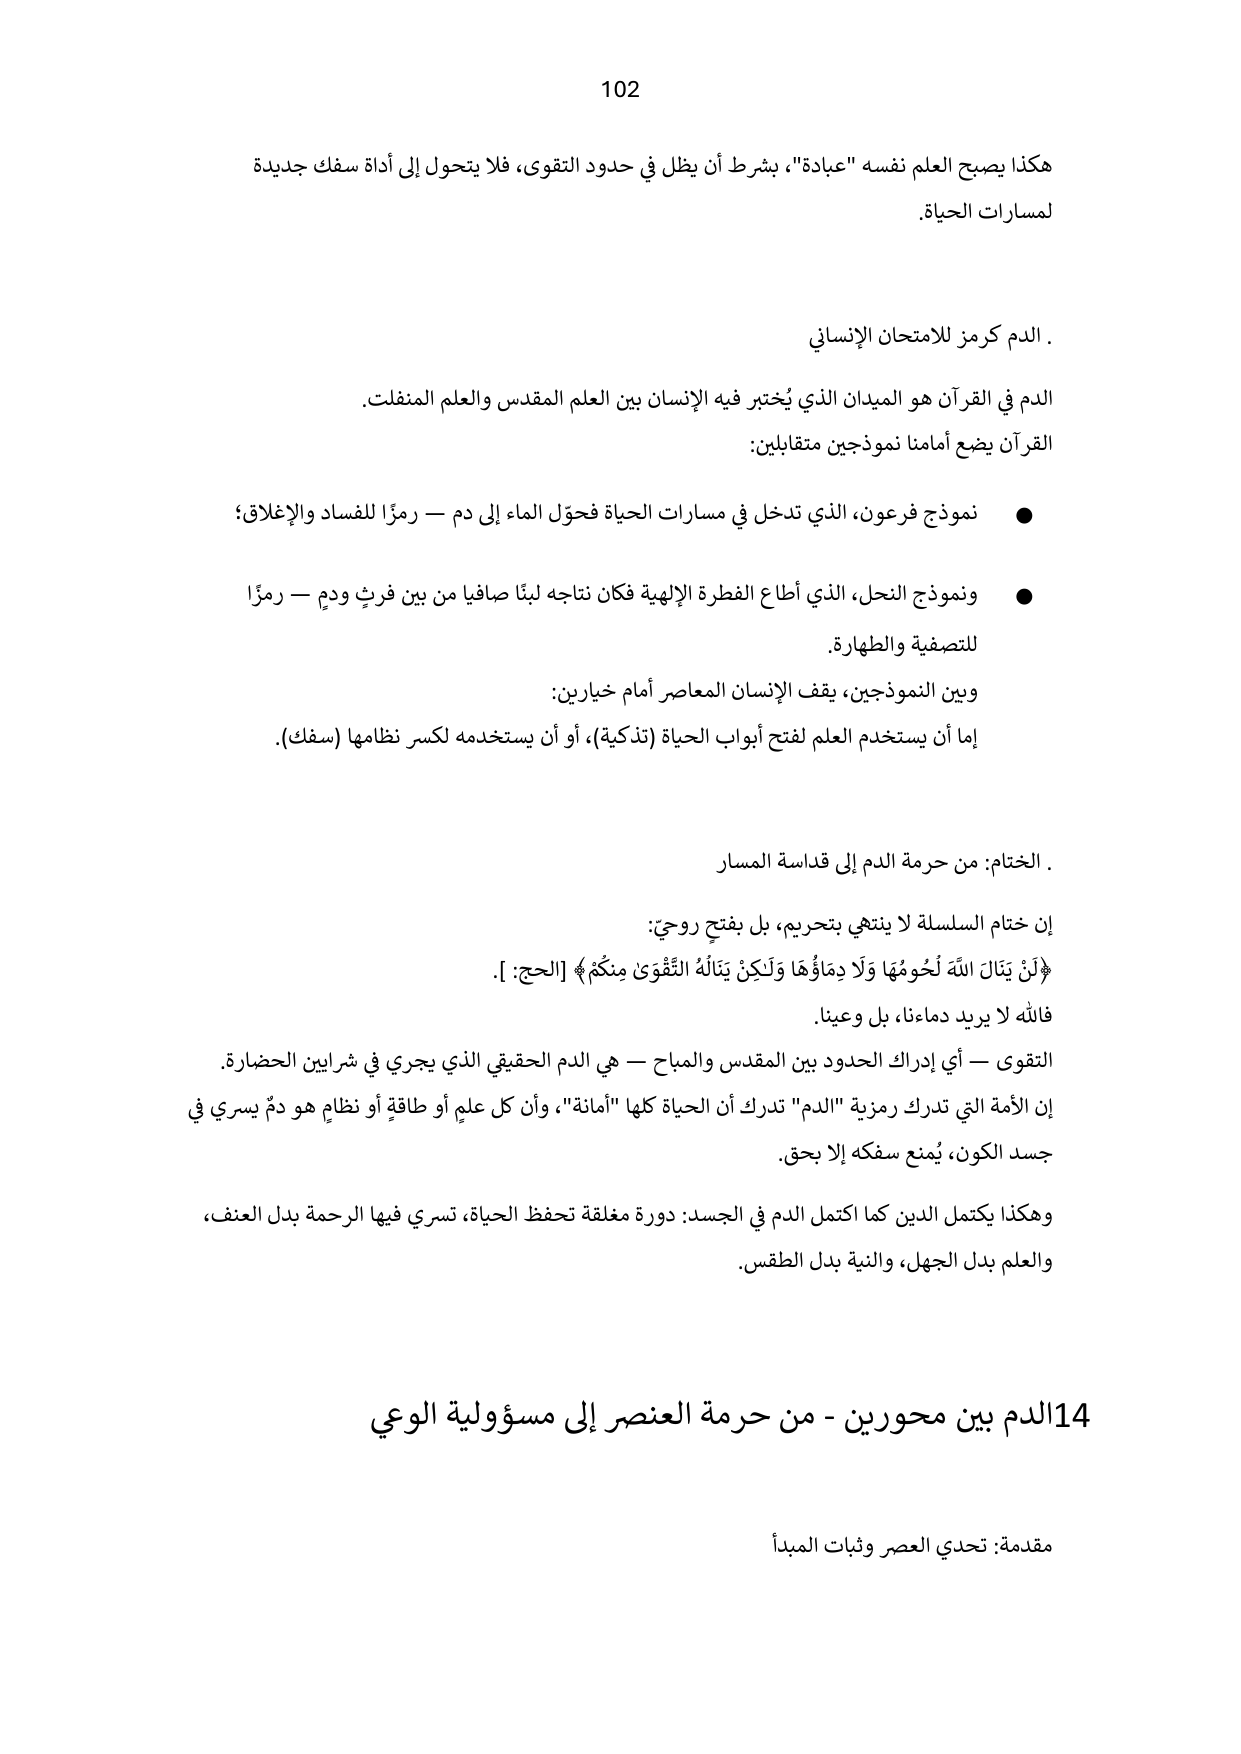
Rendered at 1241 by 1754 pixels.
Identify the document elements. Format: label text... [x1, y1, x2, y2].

list ونموذج النحل، الذي أطاع الفطرة الإلهية فكان نتاجه لبنًا صافيا من بين فرثٍ ودمٍ — رمزًا للتصفية والطهارة. وبين النموذجين، يقف الإنسان المعاصر أمام خيارين: إما أن يستخدم العلم لفتح أبواب الحياة (تذكية)، أو أن يستخدمه لكسر نظامها (سفك). [187, 572, 1015, 752]
text هكذا يصبح العلم نفسه "عبادة"، بشرط أن يظل في حدود التقوى، فلا يتحول إلى أداة سفك جديدة لمسارات الحياة. [187, 150, 1053, 226]
list نموذج فرعون، الذي تدخل في مسارات الحياة فحوّل الماء إلى دم — رمزًا للفساد والإغلاق؛ [187, 491, 1015, 534]
text . الختام: من حرمة الدم إلى قداسة المسار [187, 846, 1053, 876]
subtitle الدم بين محورين - من حرمة العنصر إلى مسؤولية الوعي [187, 1391, 1053, 1437]
text وهكذا يكتمل الدين كما اكتمل الدم في الجسد: دورة مغلقة تحفظ الحياة، تسري فيها الرحمة بدل العنف، والعلم بدل الجهل، والنية بدل الطقس. [187, 1199, 1053, 1276]
text إن ختام السلسلة لا ينتهي بتحريم، بل بفتحٍ روحيّ: ﴿لَنْ يَنَالَ اللَّهَ لُحُومُهَا وَلَا دِمَاؤُهَا وَلَٰكِنْ يَنَالُهُ التَّقْوَىٰ مِنكُمْ﴾ [الحج: ]. فالله لا يريد دماءنا، بل وعينا. التقوى — أي إدراك الحدود بين المقدس والمباح — هي الدم الحقيقي الذي يجري في شرايين الحضارة. إن الأمة التي تدرك رمزية "الدم" تدرك أن الحياة كلها "أمانة"، وأن كل علمٍ أو طاقةٍ أو نظامٍ هو دمٌ يسري في جسد الكون، يُمنع سفكه إلا بحق. [187, 908, 1053, 1167]
text مقدمة: تحدي العصر وثبات المبدأ [187, 1530, 1053, 1561]
text الدم في القرآن هو الميدان الذي يُختبر فيه الإنسان بين العلم المقدس والعلم المنفلت. القرآن يضع أمامنا نموذجين متقابلين: [187, 383, 1053, 459]
text . الدم كرمز للامتحان الإنساني [187, 321, 1053, 351]
